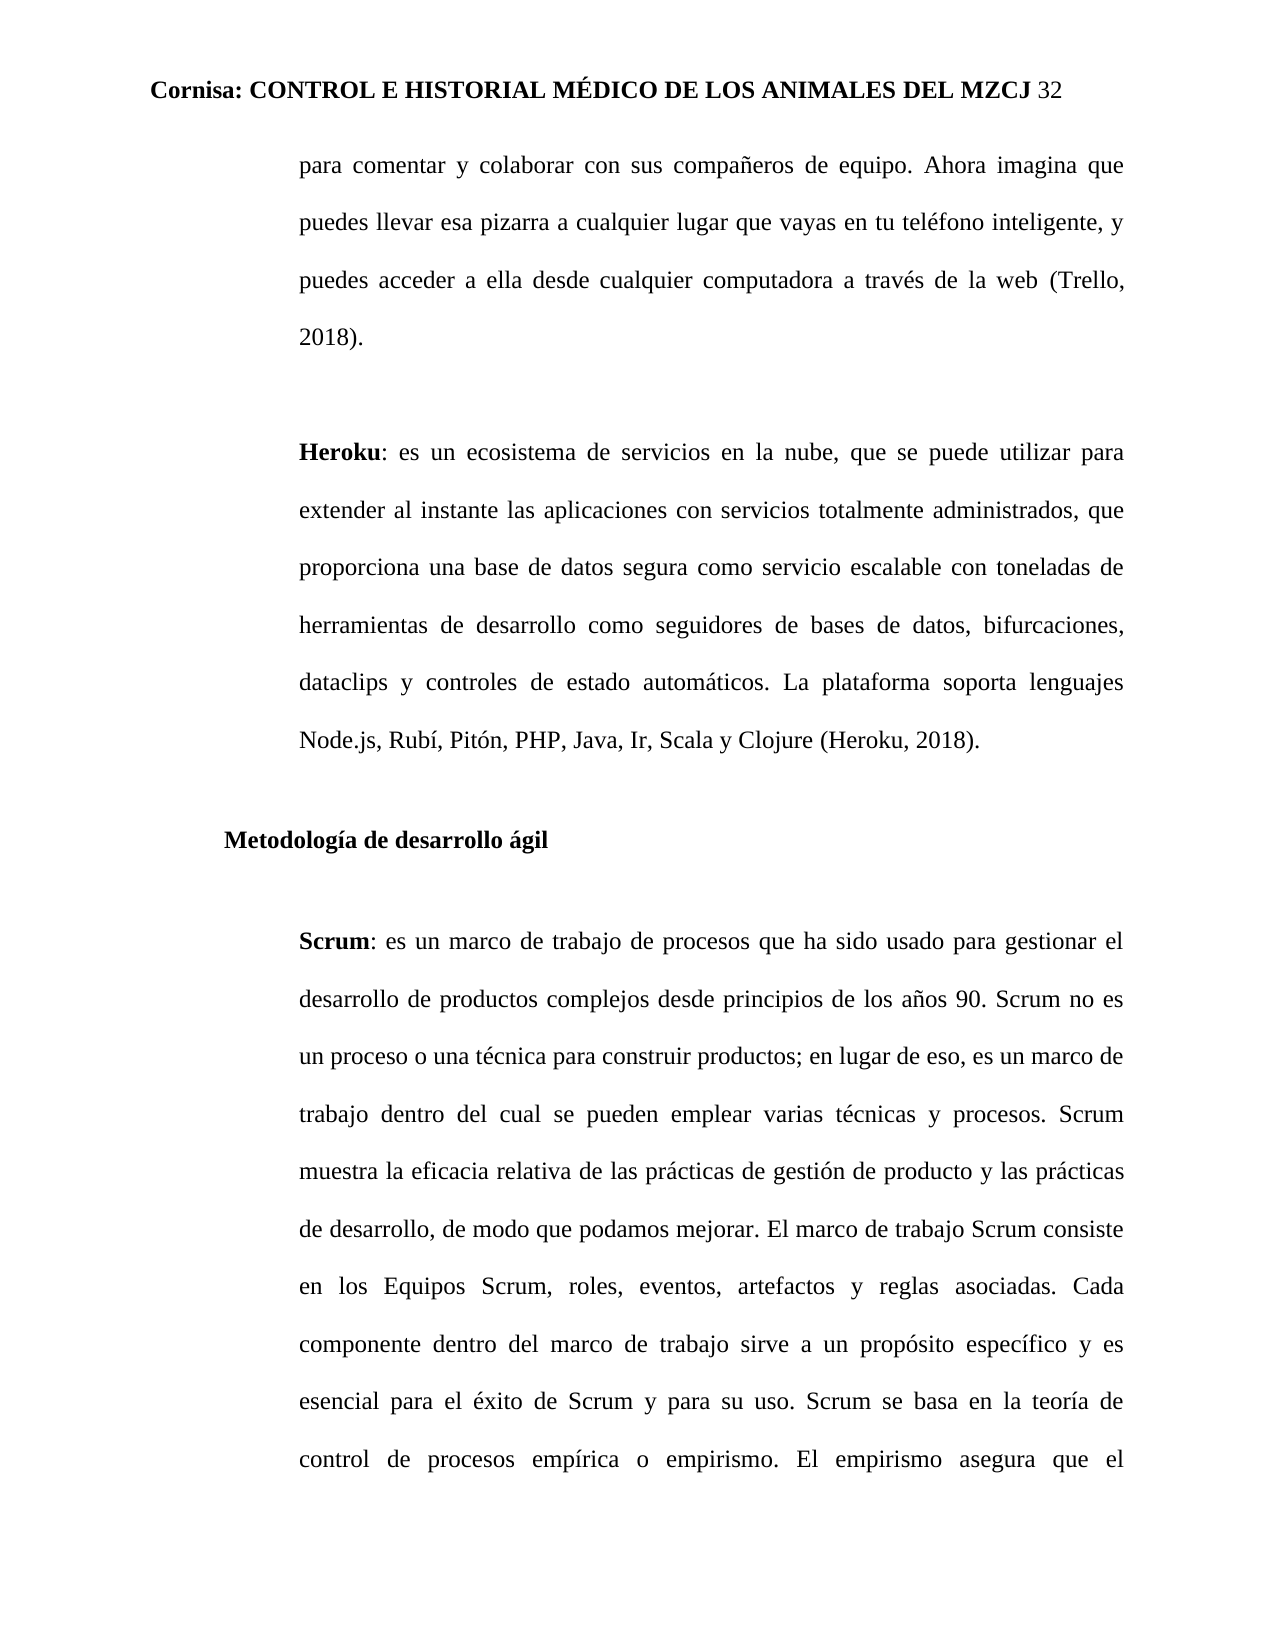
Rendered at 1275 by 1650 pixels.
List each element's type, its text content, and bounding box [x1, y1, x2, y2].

list Heroku: es un ecosistema de servicios en la nube, que se puede utilizar para extender al instante las aplicaciones con servicios totalmente administrados, que proporciona una base de datos segura como servicio escalable con toneladas de herramientas de desarrollo como seguidores de bases de datos, bifurcaciones, dataclips y controles de estado automáticos. La plataforma soporta lenguajes Node.js, Rubí, Pitón, PHP, Java, Ir, Scala y Clojure . [299, 437, 1125, 754]
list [299, 150, 1125, 351]
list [299, 926, 1125, 1472]
subtitle Metodología de desarrollo ágil [150, 826, 1125, 854]
